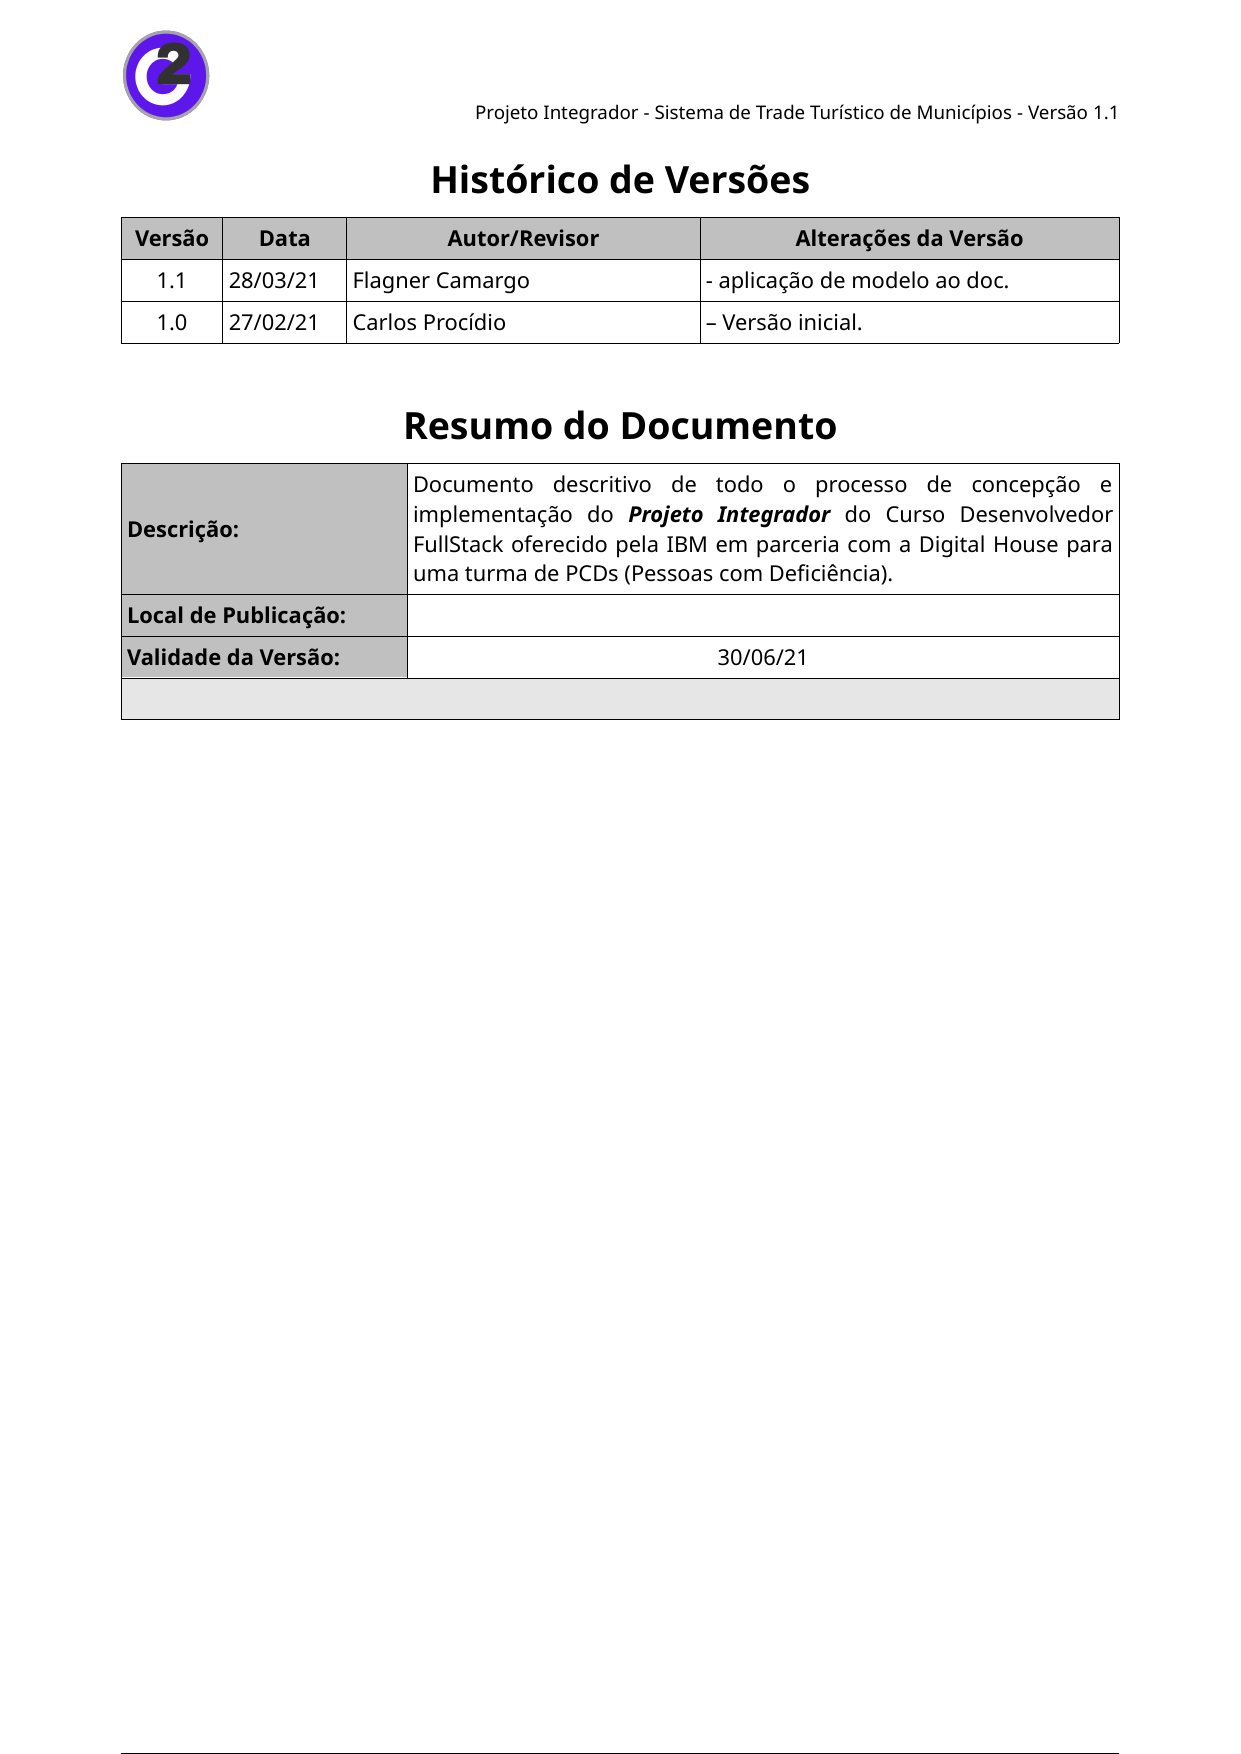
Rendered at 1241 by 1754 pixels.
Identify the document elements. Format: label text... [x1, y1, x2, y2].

table_header Versão [122, 218, 222, 259]
table_cell - aplicação de modelo ao doc. [701, 260, 1119, 301]
subtitle Resumo do Documento [121, 399, 1119, 450]
subtitle Histórico de Versões [121, 154, 1119, 205]
table_cell Flagner Camargo [347, 260, 700, 301]
table_header Documento descritivo de todo o processo de concepção e implementação do Projeto Integrador do Curso Desenvolvedor FullStack oferecido pela IBM em parceria com a Digital House para uma turma de PCDs (Pessoas com Deficiência). [408, 464, 1119, 594]
picture [121, 28, 211, 122]
table_cell Carlos Procídio [347, 302, 700, 342]
table_cell 30/06/21 [408, 637, 1119, 677]
table_header Autor/Revisor [347, 218, 700, 259]
table_cell 1.0 [122, 302, 222, 342]
table_header Descrição: [122, 464, 407, 594]
table_cell [122, 679, 1119, 719]
table_header Alterações da Versão [701, 218, 1119, 259]
table_cell Validade da Versão: [122, 637, 407, 677]
table_cell – Versão inicial. [701, 302, 1119, 342]
table_cell [408, 595, 1119, 636]
table_cell 1.1 [122, 260, 222, 301]
table_header Data [223, 218, 346, 259]
table_cell 28/03/21 [223, 260, 346, 301]
table_cell Local de Publicação: [122, 595, 407, 636]
table_cell 27/02/21 [223, 302, 346, 342]
